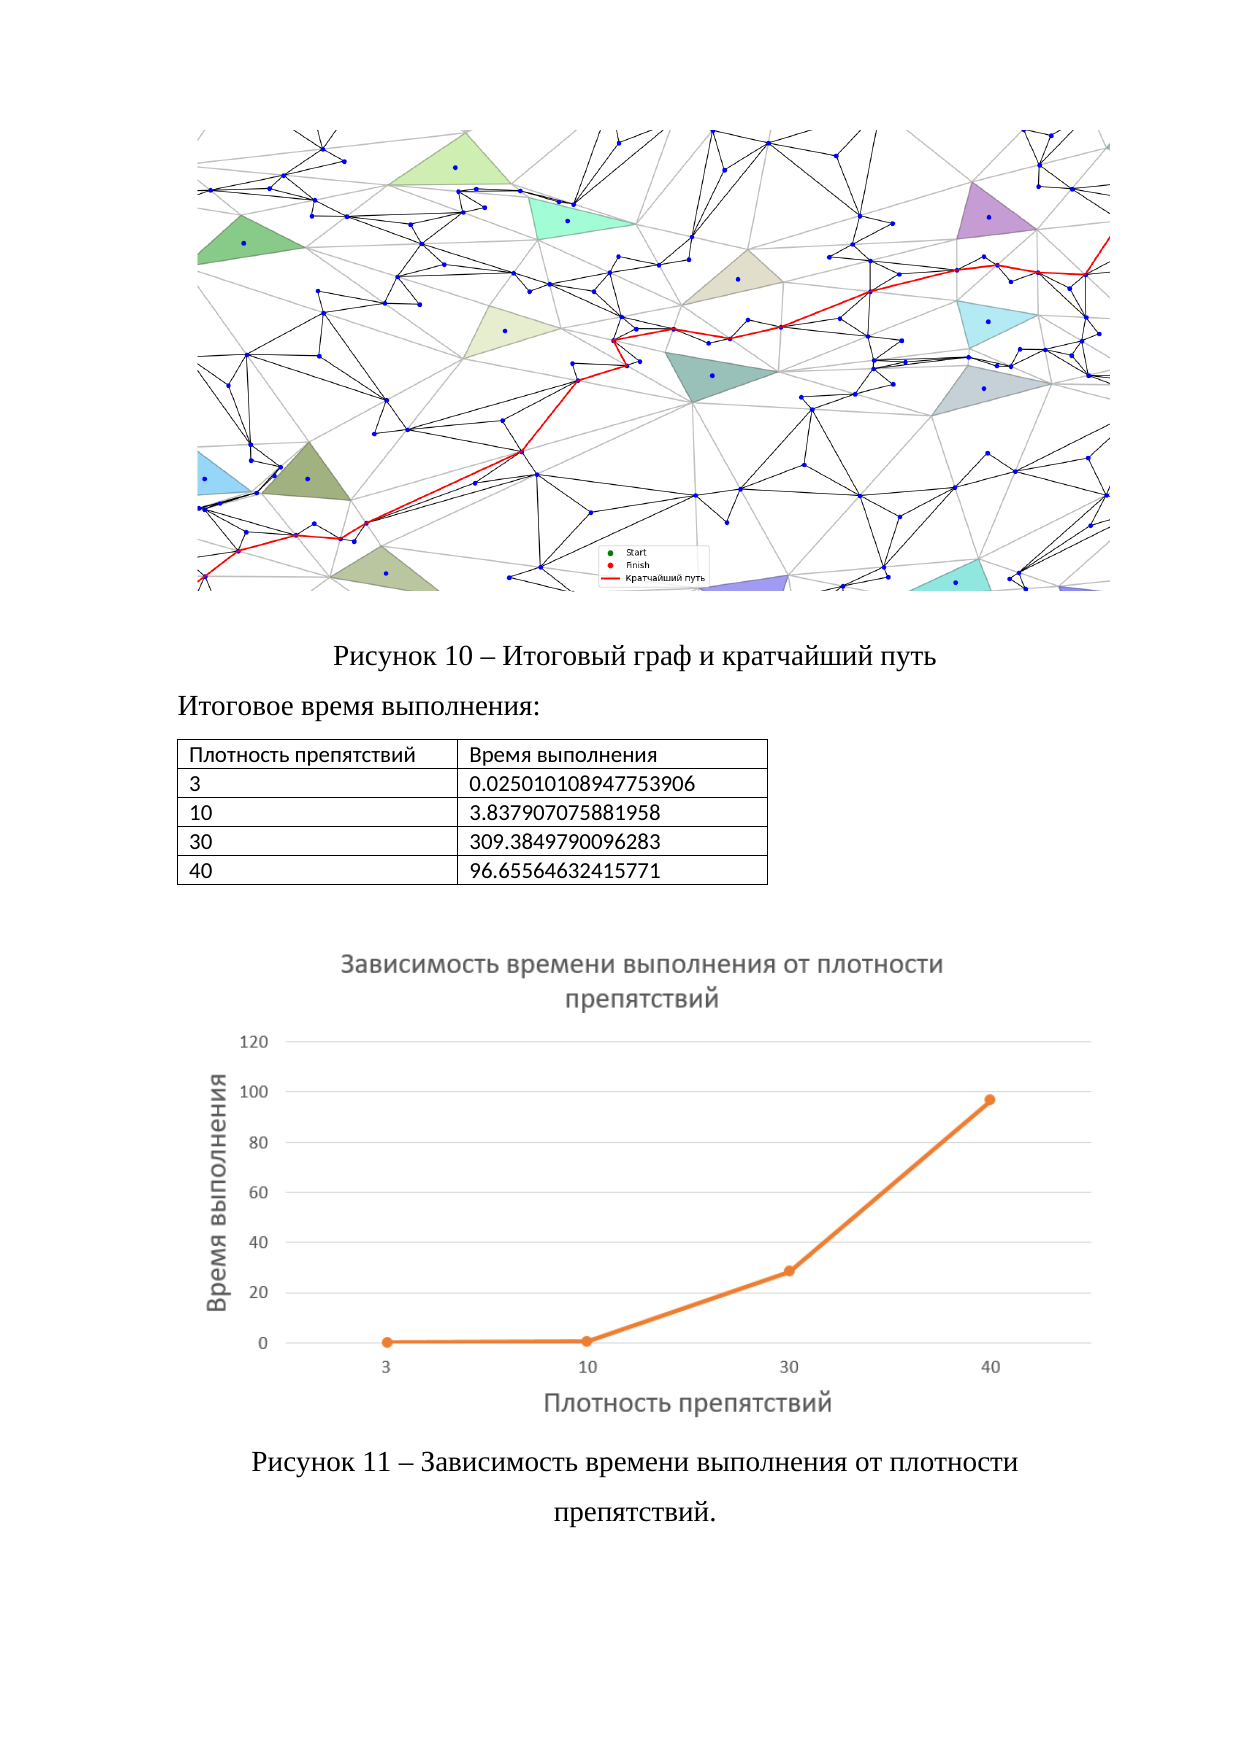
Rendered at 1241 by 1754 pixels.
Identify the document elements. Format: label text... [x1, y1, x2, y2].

text Рисунок 11 – Зависимость времени выполнения от плотности препятствий. [177, 1444, 1093, 1528]
table_cell 10 [178, 798, 457, 826]
text Итоговое время выполнения: [177, 688, 1093, 722]
table_cell 0.025010108947753906 [458, 769, 767, 797]
table_cell 40 [178, 856, 457, 884]
table_cell 3 [178, 769, 457, 797]
text Рисунок 10 – Итоговый граф и кратчайший путь [177, 638, 1093, 672]
table_cell 96.65564632415771 [458, 856, 767, 884]
table_cell 309.3849790096283 [458, 827, 767, 855]
table_cell 30 [178, 827, 457, 855]
table_cell 3.837907075881958 [458, 798, 767, 826]
table_header Время выполнения [458, 740, 767, 768]
table_header Плотность препятствий [178, 740, 457, 768]
picture [177, 118, 1152, 622]
picture [177, 935, 1107, 1427]
